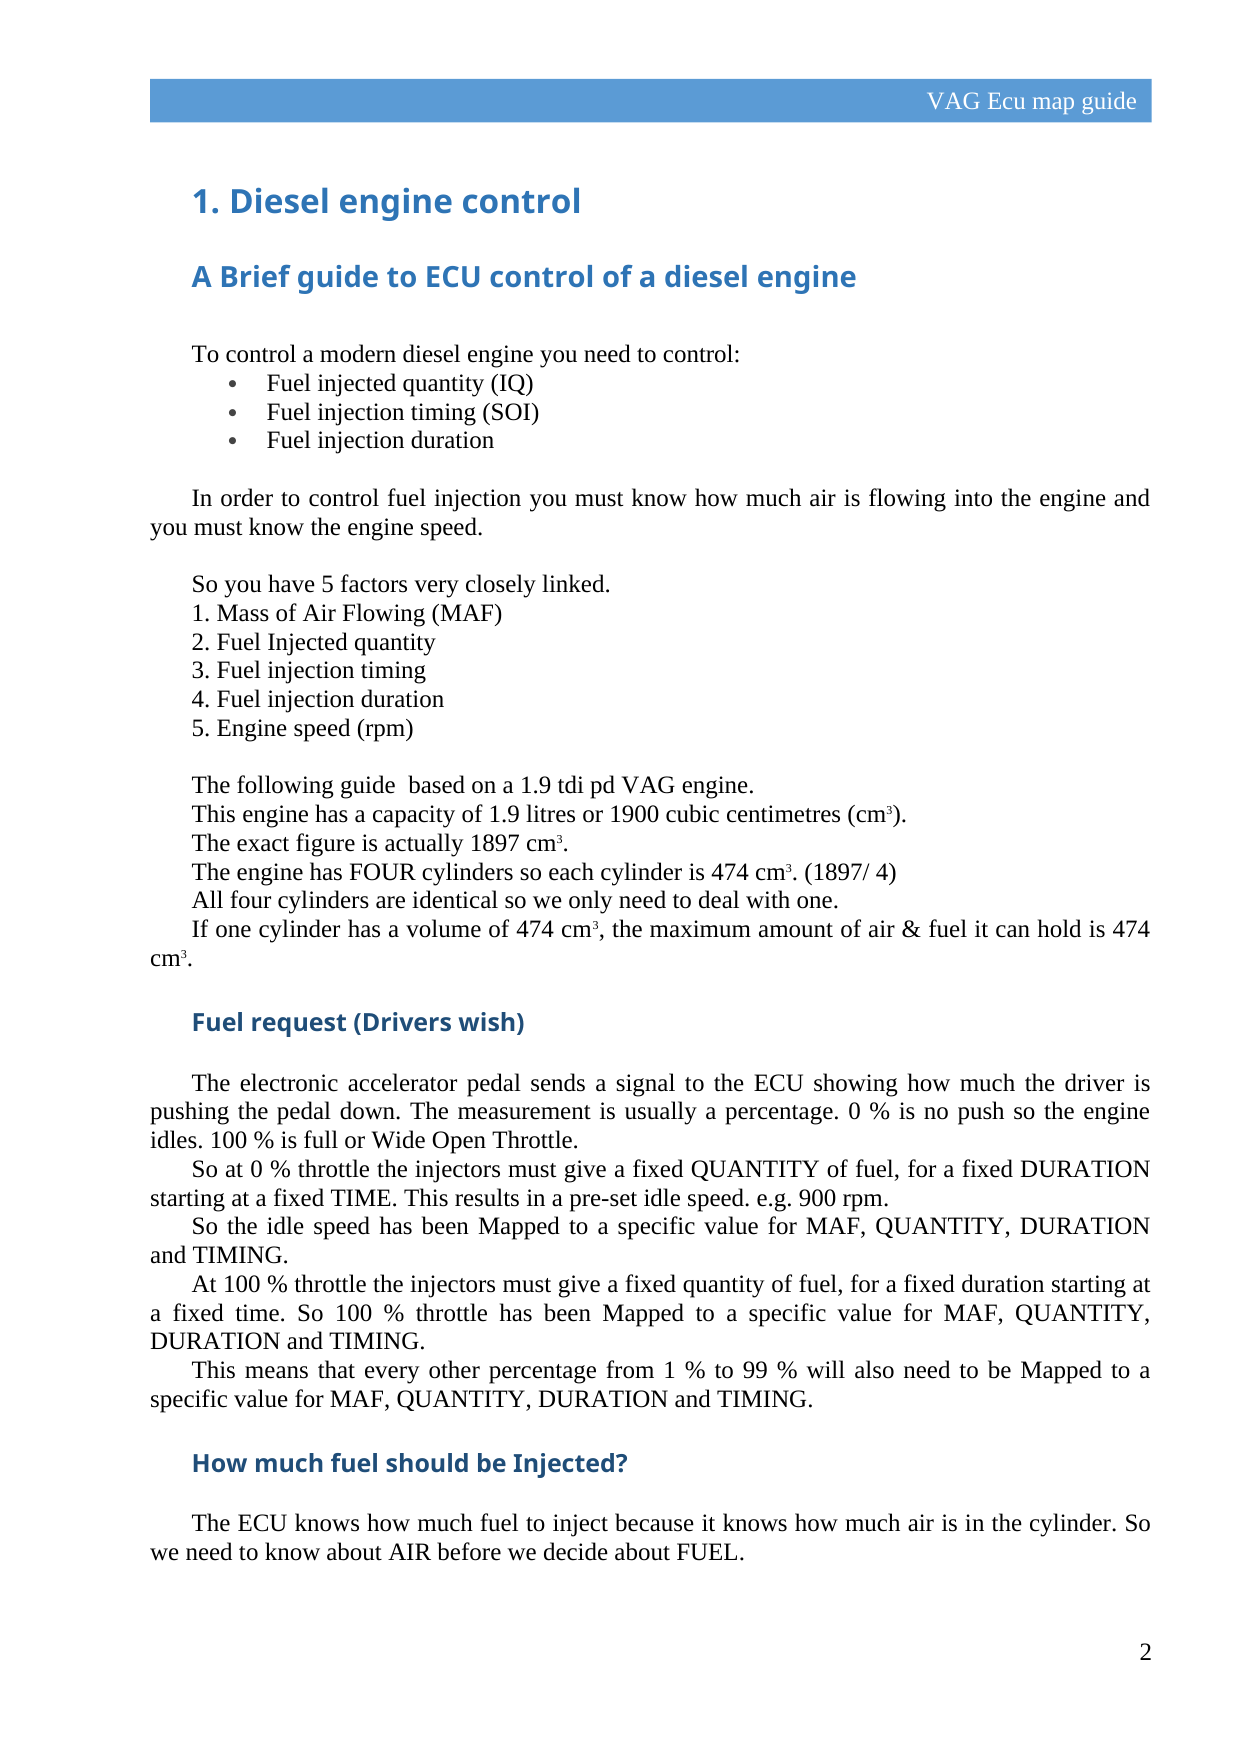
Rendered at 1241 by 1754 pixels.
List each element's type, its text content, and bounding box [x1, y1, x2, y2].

text 4. Fuel injection duration [150, 684, 1152, 713]
subtitle How much fuel should be Injected? [150, 1446, 1152, 1479]
text The engine has FOUR cylinders so each cylinder is 474 cm3. (1897/ 4) [150, 857, 1152, 886]
text At 100 % throttle the injectors must give a fixed quantity of fuel, for a fixed duration starting at a fixed time. So 100 % throttle has been Mapped to a specific value for MAF, QUANTITY, DURATION and TIMING. [150, 1269, 1152, 1355]
text The exact figure is actually 1897 cm3. [150, 828, 1152, 857]
text The following guide based on a 1.9 tdi pd VAG engine. [150, 771, 1152, 799]
text All four cylinders are identical so we only need to deal with one. [150, 886, 1152, 914]
text So you have 5 factors very closely linked. [150, 569, 1152, 598]
text 1. Mass of Air Flowing (MAF) [150, 598, 1152, 627]
subtitle Fuel request (Drivers wish) [150, 1005, 1152, 1039]
list Fuel injected quantity (IQ) [229, 368, 1152, 397]
list Fuel injection duration [229, 426, 1152, 454]
text If one cylinder has a volume of 474 cm3, the maximum amount of air & fuel it can hold is 474 cm3. [150, 914, 1152, 972]
list Fuel injection timing (SOI) [229, 397, 1152, 426]
text To control a modern diesel engine you need to control: [150, 339, 1152, 368]
subtitle Diesel engine control [191, 177, 1152, 223]
text 3. Fuel injection timing [150, 656, 1152, 684]
text The ECU knows how much fuel to inject because it knows how much air is in the cylinder. So we need to know about AIR before we decide about FUEL. [150, 1508, 1152, 1566]
text This engine has a capacity of 1.9 litres or 1900 cubic centimetres (cm3). [150, 799, 1152, 828]
subtitle A Brief guide to ECU control of a diesel engine [150, 256, 1152, 296]
text This means that every other percentage from 1 % to 99 % will also need to be Mapped to a specific value for MAF, QUANTITY, DURATION and TIMING. [150, 1355, 1152, 1413]
text 5. Engine speed (rpm) [150, 713, 1152, 742]
text So the idle speed has been Mapped to a specific value for MAF, QUANTITY, DURATION and TIMING. [150, 1211, 1152, 1269]
text So at 0 % throttle the injectors must give a fixed QUANTITY of fuel, for a fixed DURATION starting at a fixed TIME. This results in a pre-set idle speed. e.g. 900 rpm. [150, 1154, 1152, 1211]
text The electronic accelerator pedal sends a signal to the ECU showing how much the driver is pushing the pedal down. The measurement is usually a percentage. 0 % is no push so the engine idles. 100 % is full or Wide Open Throttle. [150, 1068, 1152, 1154]
text 2. Fuel Injected quantity [150, 627, 1152, 656]
text In order to control fuel injection you must know how much air is flowing into the engine and you must know the engine speed. [150, 483, 1152, 541]
